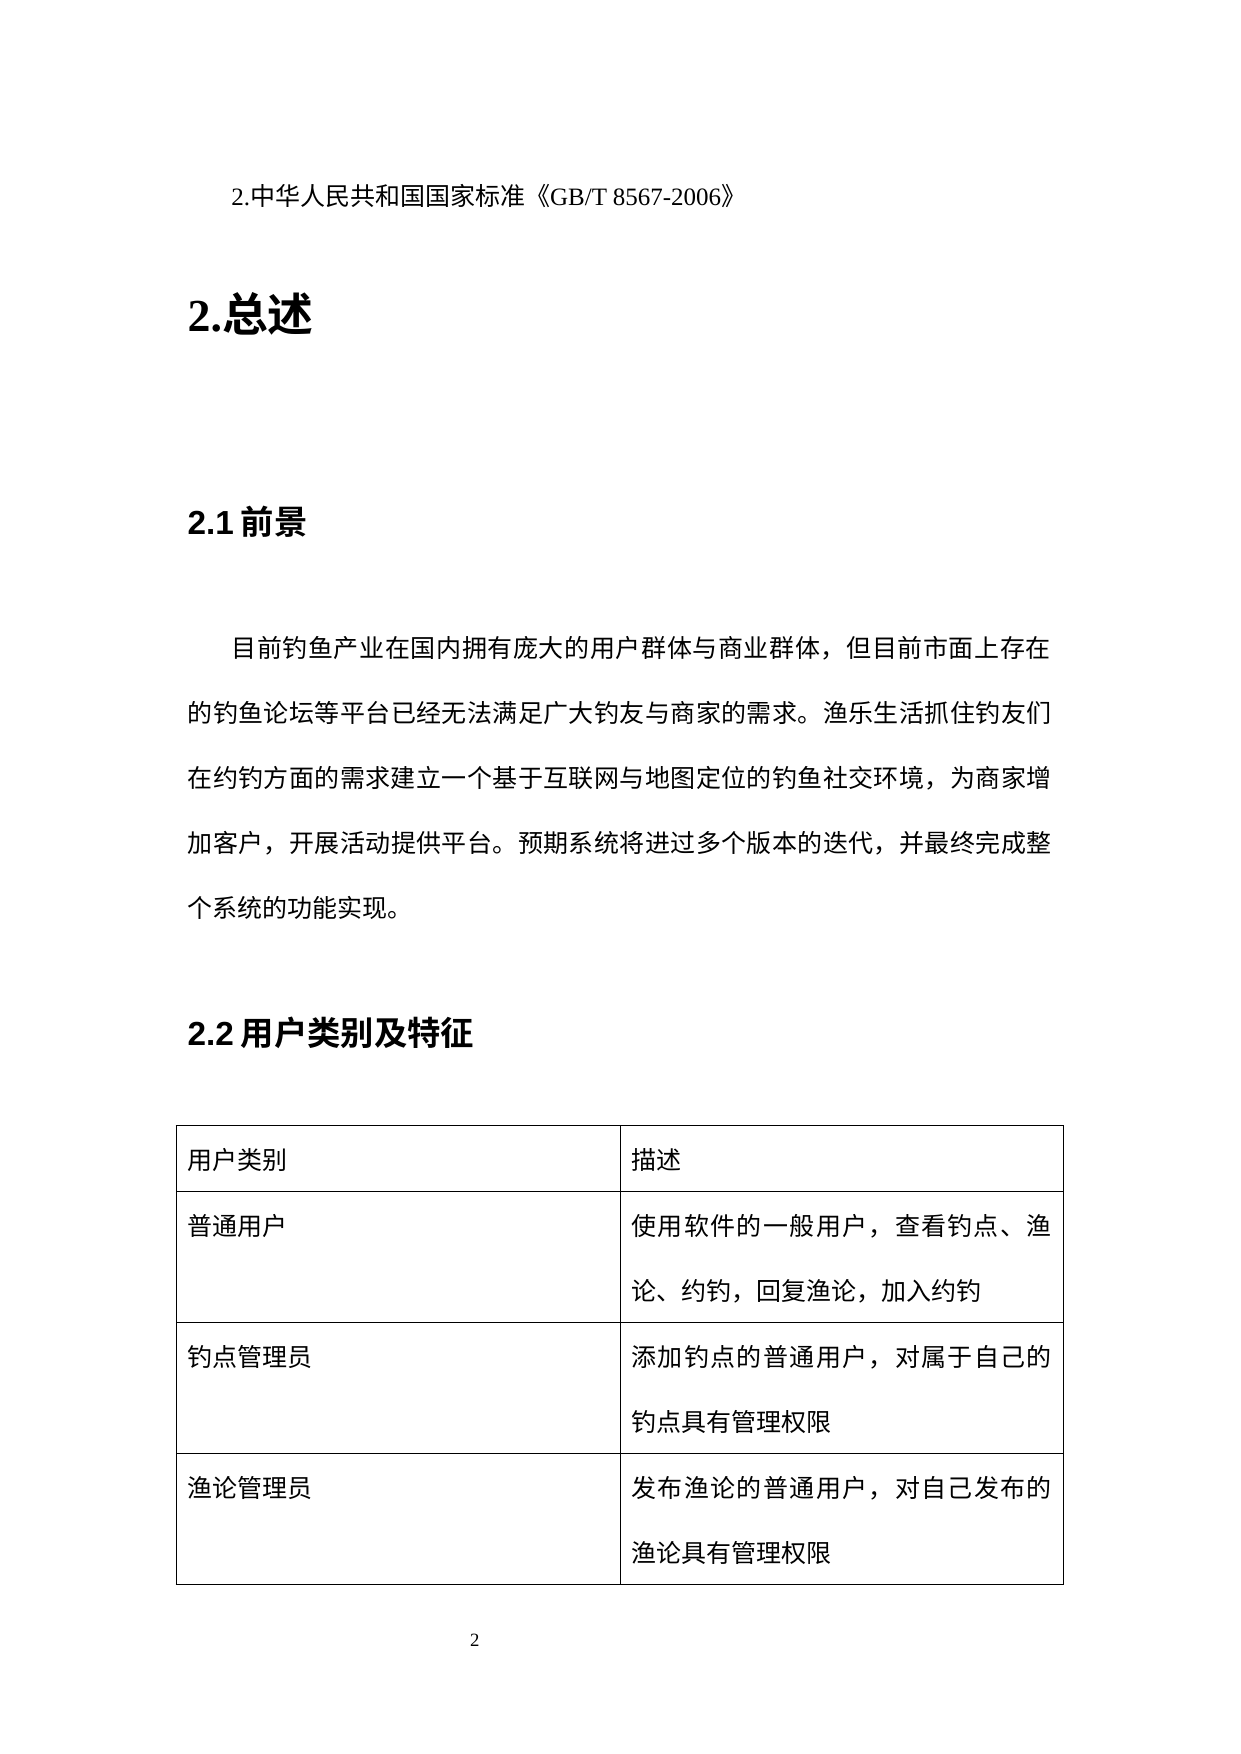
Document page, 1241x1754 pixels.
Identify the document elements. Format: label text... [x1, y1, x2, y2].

text 目前钓鱼产业在国内拥有庞大的用户群体与商业群体，但目前市面上存在的钓鱼论坛等平台已经无法满足广大钓友与商家的需求。渔乐生活抓住钓友们在约钓方面的需求建立一个基于互联网与地图定位的钓鱼社交环境，为商家增加客户，开展活动提供平台。预期系统将进过多个版本的迭代，并最终完成整个系统的功能实现。 [187, 614, 1053, 939]
subtitle 2.1前景 [187, 487, 1053, 552]
subtitle 2.总述 [187, 262, 1053, 360]
table_cell 发布渔论的普通用户，对自己发布的渔论具有管理权限 [621, 1454, 1063, 1584]
table_header 用户类别 [177, 1126, 620, 1191]
table_cell 钓点管理员 [177, 1323, 620, 1453]
table_cell 使用软件的一般用户，查看钓点、渔论、约钓，回复渔论，加入约钓 [621, 1192, 1063, 1322]
text 2.中华人民共和国国家标准《GB/T 8567-2006》 [187, 162, 1053, 227]
table_cell 普通用户 [177, 1192, 620, 1322]
table_header 描述 [621, 1126, 1063, 1191]
table_cell 渔论管理员 [177, 1454, 620, 1584]
table_cell 添加钓点的普通用户，对属于自己的钓点具有管理权限 [621, 1323, 1063, 1453]
subtitle 2.2用户类别及特征 [187, 998, 1053, 1063]
